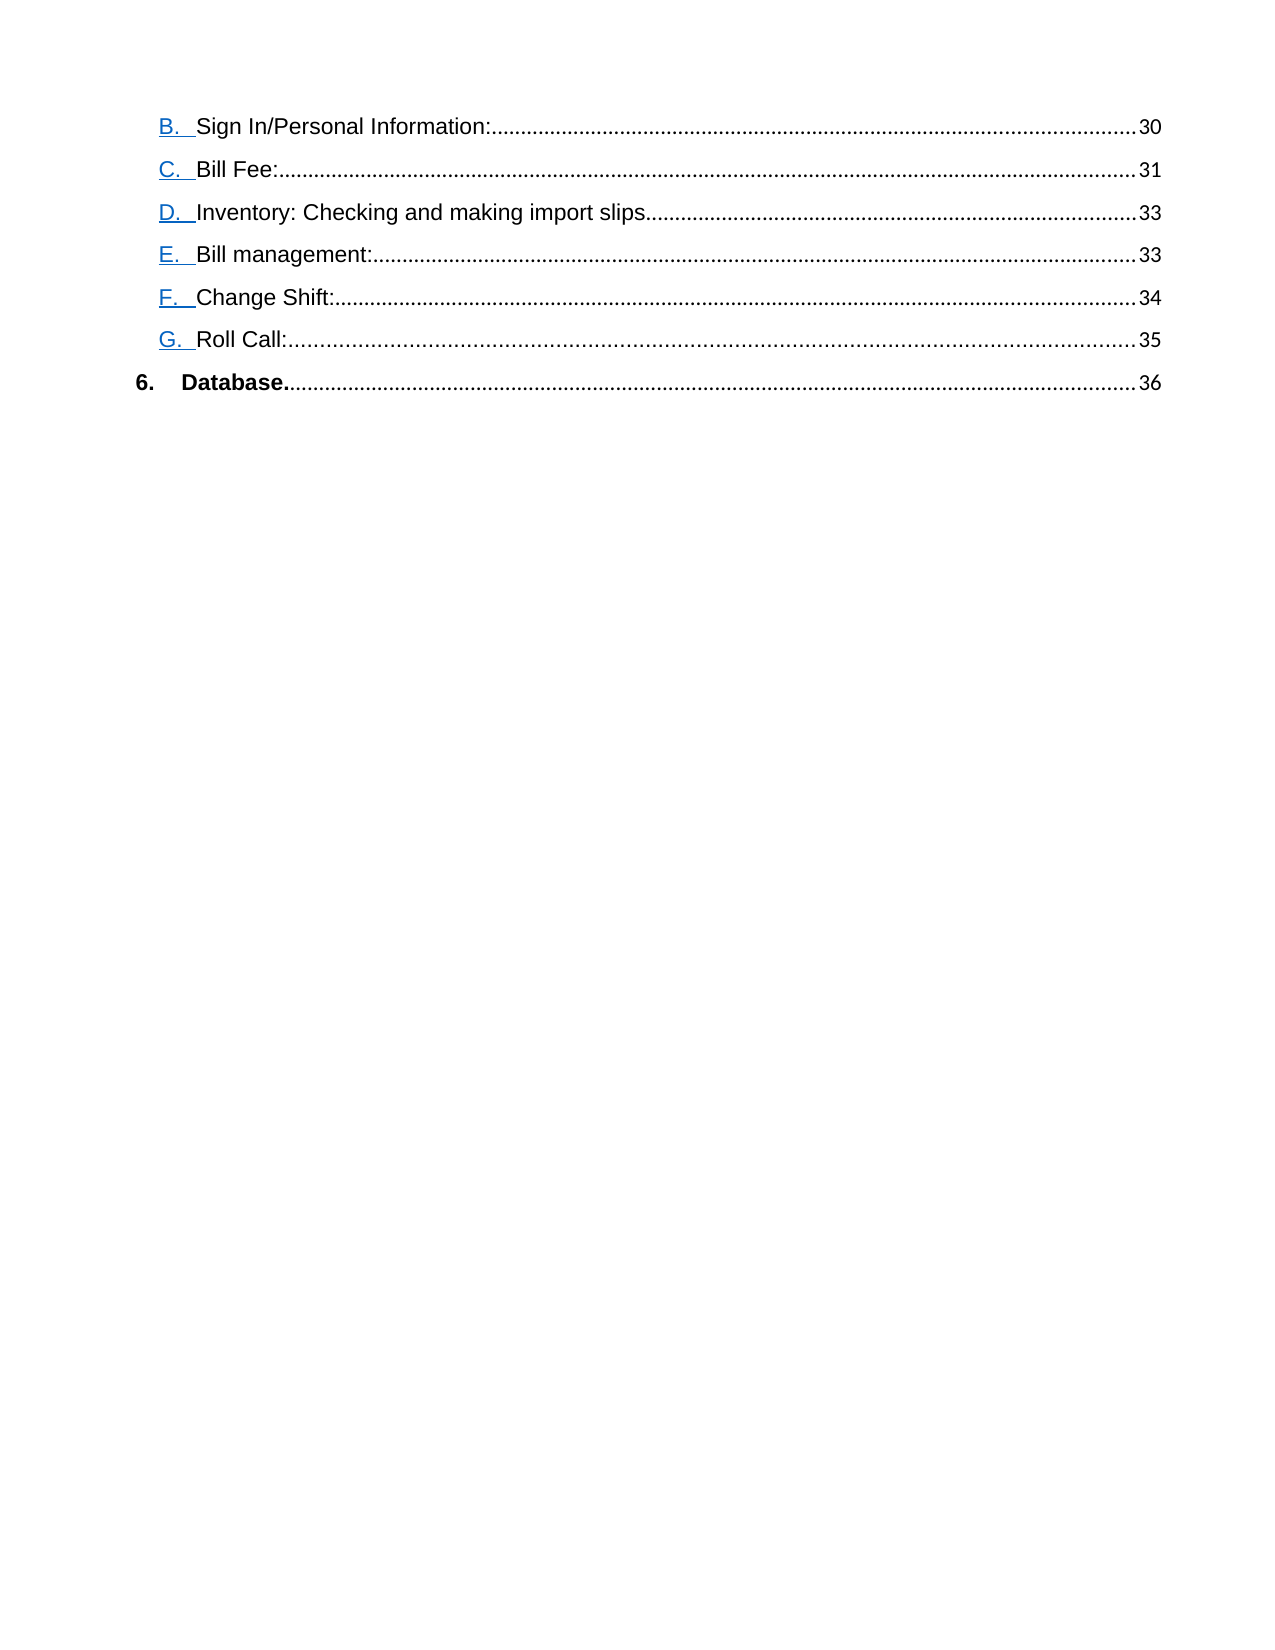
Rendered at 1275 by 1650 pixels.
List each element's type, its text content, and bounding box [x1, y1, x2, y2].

list Bill management: 33 [158, 240, 1162, 268]
text 6. Database. 36 [135, 368, 1162, 396]
list Bill Fee: 31 [158, 155, 1162, 183]
list Sign In/Personal Information: 30 [158, 112, 1162, 141]
list Roll Call: 35 [158, 326, 1162, 353]
list Inventory: Checking and making import slips 33 [158, 198, 1162, 226]
list Change Shift: 34 [158, 283, 1162, 311]
